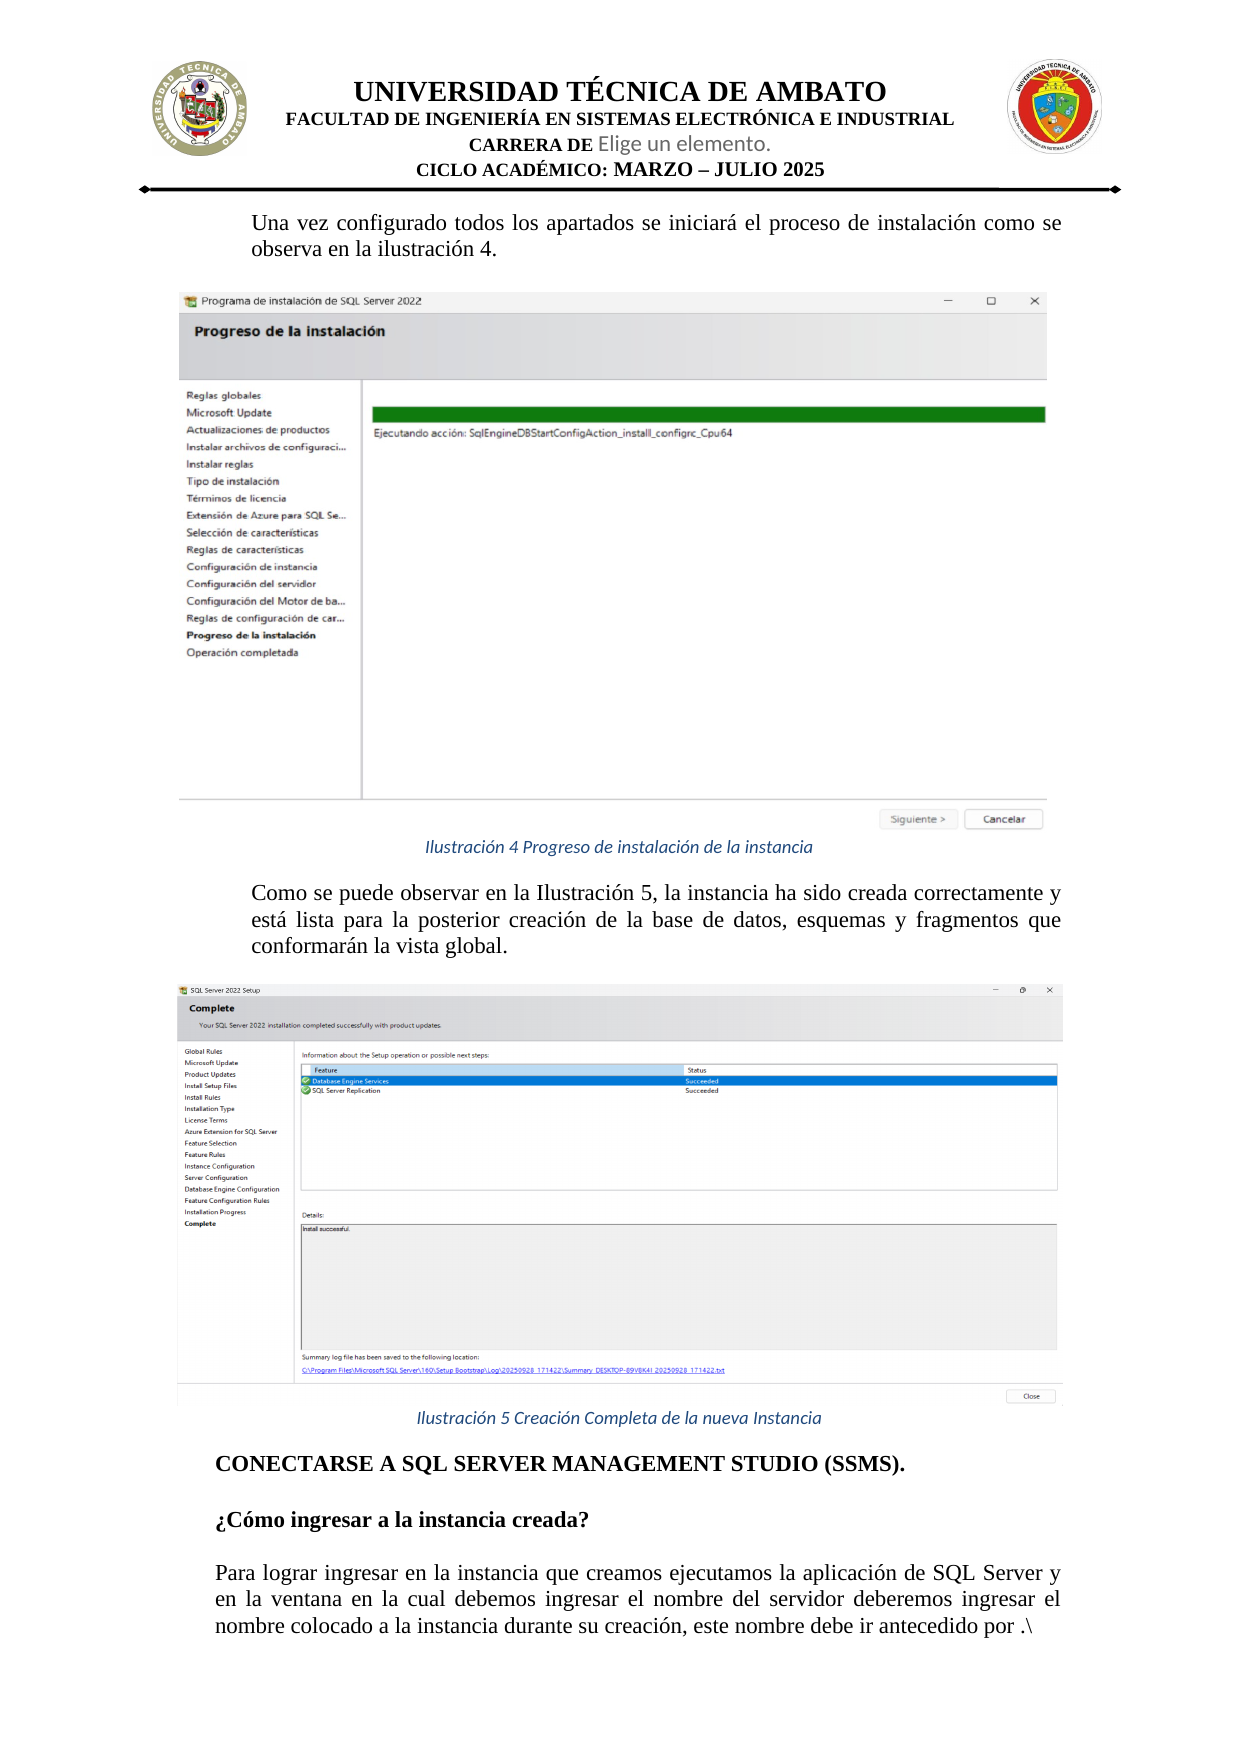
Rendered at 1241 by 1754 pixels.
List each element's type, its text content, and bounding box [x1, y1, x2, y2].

text Ilustración 4 Progreso de instalación de la instancia [177, 836, 1063, 858]
picture [177, 984, 1063, 1406]
text Para lograr ingresar en la instancia que creamos ejecutamos la aplicación de SQL Server y en la ventana en la cual debemos ingresar el nombre del servidor deberemos ingresar el nombre colocado a la instancia durante su creación, este nombre debe ir antecedido por .\ [215, 1559, 1063, 1638]
picture [1007, 59, 1102, 154]
text Como se puede observar en la Ilustración 5, la instancia ha sido creada correctamente y está lista para la posterior creación de la base de datos, esquemas y fragmentos que conformarán la vista global. [251, 879, 1063, 958]
text ¿Cómo ingresar a la instancia creada? [177, 1506, 1063, 1533]
text Una vez configurado todos los apartados se iniciará el proceso de instalación como se observa en la ilustración 4. [251, 209, 1063, 262]
text Ilustración 5 Creación Completa de la nueva Instancia [177, 1406, 1063, 1429]
picture [152, 61, 247, 156]
subtitle CONECTARSE A SQL SERVER MANAGEMENT STUDIO (SSMS). [215, 1450, 1063, 1476]
picture [177, 288, 1063, 836]
